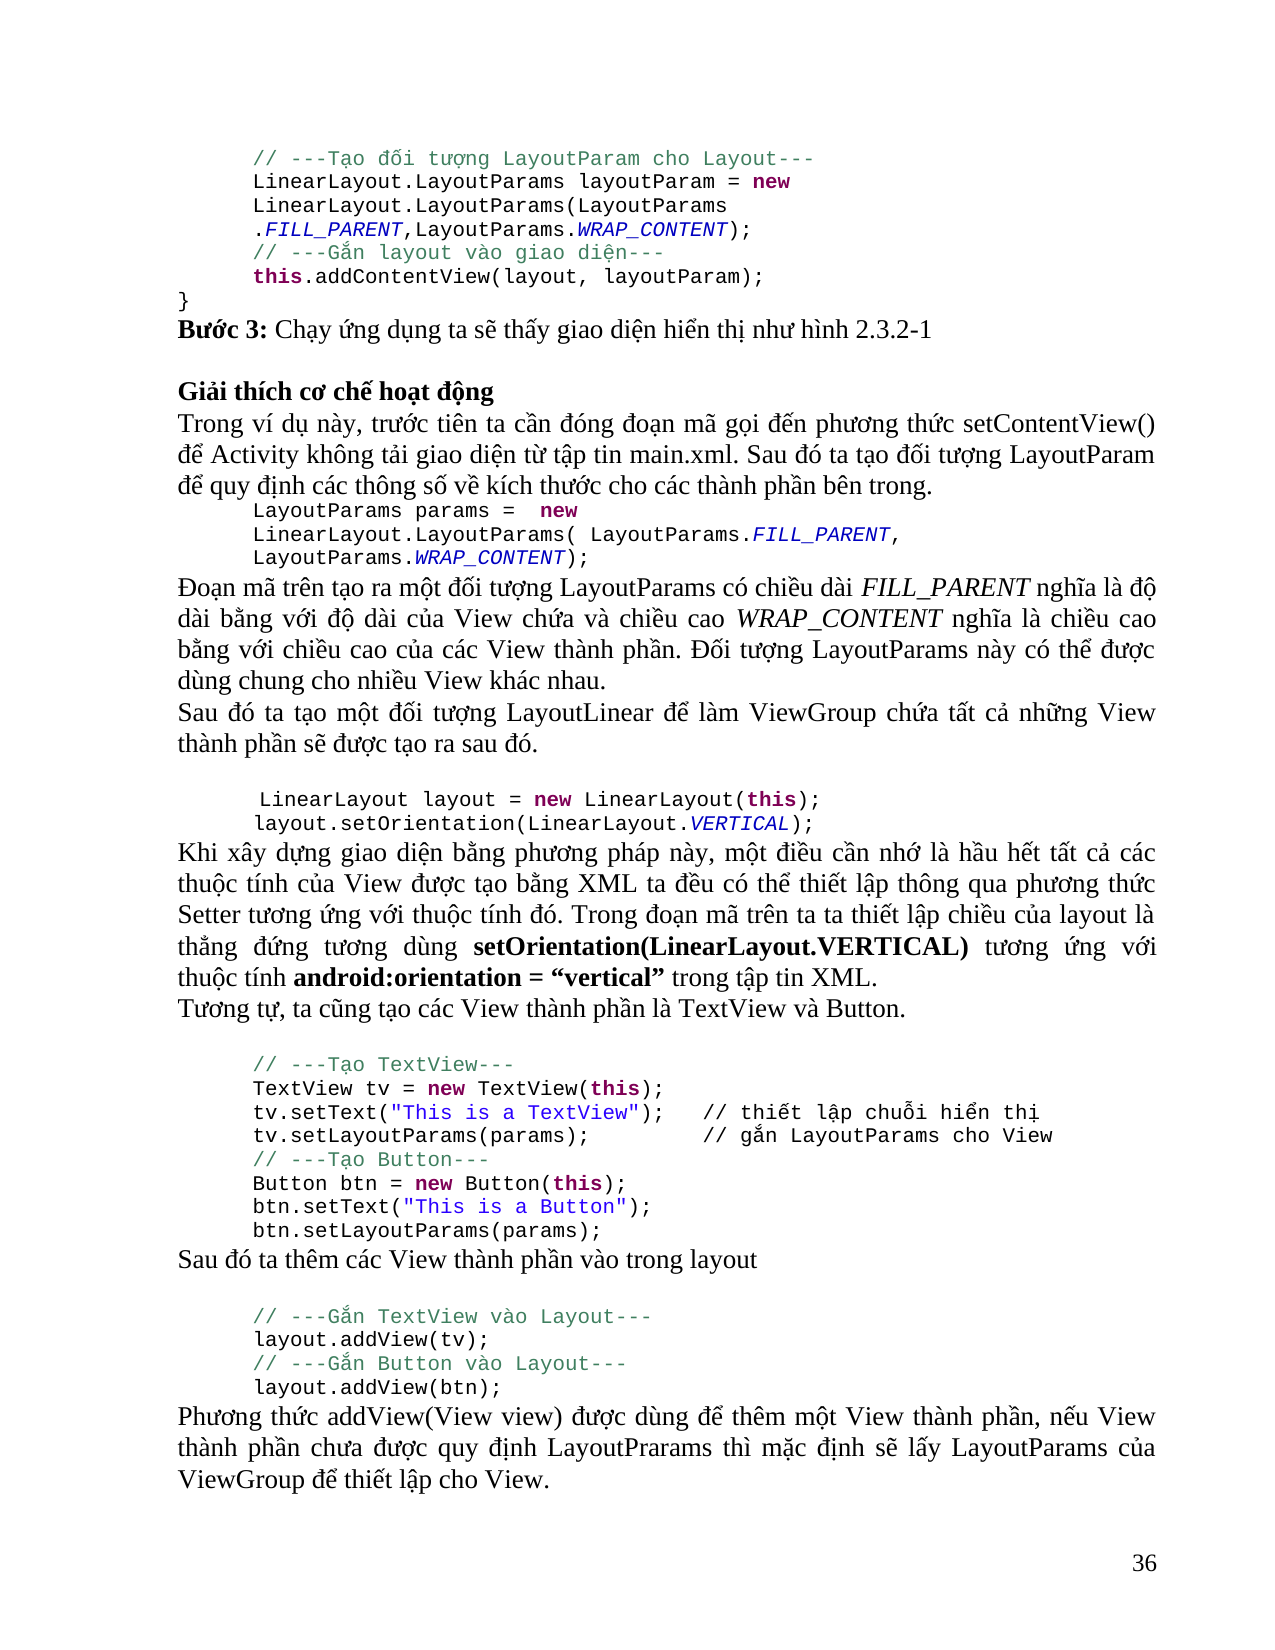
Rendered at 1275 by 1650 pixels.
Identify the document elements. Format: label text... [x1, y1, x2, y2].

text // ---Gắn Button vào Layout--- [252, 1353, 1157, 1377]
text LinearLayout.LayoutParams layoutParam = new LinearLayout.LayoutParams(LayoutParams.FILL_PARENT,LayoutParams.WRAP_CONTENT); [252, 171, 1157, 242]
text Sau đó ta thêm các View thành phần vào trong layout [177, 1243, 1157, 1275]
text Tương tự, ta cũng tạo các View thành phần là TextView và Button. [177, 992, 1157, 1023]
text btn.setLayoutParams(params); [252, 1220, 1157, 1243]
text Phương thức addView(View view) được dùng để thêm một View thành phần, nếu View thành phần chưa được quy định LayoutPrarams thì mặc định sẽ lấy LayoutParams của ViewGroup để thiết lập cho View. [177, 1400, 1157, 1494]
text Trong ví dụ này, trước tiên ta cần đóng đoạn mã gọi đến phương thức setContentView() để Activity không tải giao diện từ tập tin main.xml. Sau đó ta tạo đối tượng LayoutParam để quy định các thông số về kích thước cho các thành phần bên trong. [177, 407, 1157, 500]
text // ---Tạo TextView--- [252, 1054, 1157, 1078]
text Bước 3: Chạy ứng dụng ta sẽ thấy giao diện hiển thị như hình 2.3.2-1 [177, 313, 1157, 344]
text layout.setOrientation(LinearLayout.VERTICAL); [252, 813, 1157, 836]
text // ---Tạo đối tượng LayoutParam cho Layout--- [252, 148, 1157, 171]
text // ---Tạo Button--- [252, 1149, 1157, 1173]
text // ---Gắn layout vào giao diện--- [252, 242, 1157, 266]
text LayoutParams params = new LinearLayout.LayoutParams( LayoutParams.FILL_PARENT, LayoutParams.WRAP_CONTENT); [252, 500, 1157, 571]
text Button btn = new Button(this); [252, 1173, 1157, 1196]
text // ---Gắn TextView vào Layout--- [252, 1306, 1157, 1329]
text btn.setText("This is a Button"); [252, 1196, 1157, 1220]
text Đoạn mã trên tạo ra một đối tượng LayoutParams có chiều dài FILL_PARENT nghĩa là độ dài bằng với độ dài của View chứa và chiều cao WRAP_CONTENT nghĩa là chiều cao bằng với chiều cao của các View thành phần. Đối tượng LayoutParams này có thể được dùng chung cho nhiều View khác nhau. [177, 571, 1157, 696]
text Sau đó ta tạo một đối tượng LayoutLinear để làm ViewGroup chứa tất cả những View thành phần sẽ được tạo ra sau đó. [177, 696, 1157, 758]
text Giải thích cơ chế hoạt động [177, 376, 1157, 407]
text LinearLayout layout = new LinearLayout(this); [252, 789, 1157, 813]
text layout.addView(btn); [252, 1377, 1157, 1400]
text this.addContentView(layout, layoutParam); [252, 266, 1157, 289]
text TextView tv = new TextView(this); [252, 1078, 1157, 1102]
text tv.setText("This is a TextView"); // thiết lập chuỗi hiển thị [252, 1102, 1157, 1125]
text Khi xây dựng giao diện bằng phương pháp này, một điều cần nhớ là hầu hết tất cả các thuộc tính của View được tạo bằng XML ta đều có thể thiết lập thông qua phương thức Setter tương ứng với thuộc tính đó. Trong đoạn mã trên ta ta thiết lập chiều của layout là thẳng đứng tương dùng setOrientation(LinearLayout.VERTICAL) tương ứng với thuộc tính android:orientation = “vertical” trong tập tin XML. [177, 836, 1157, 992]
text layout.addView(tv); [252, 1329, 1157, 1353]
text tv.setLayoutParams(params); // gắn LayoutParams cho View [252, 1125, 1157, 1149]
text } [177, 289, 1157, 313]
